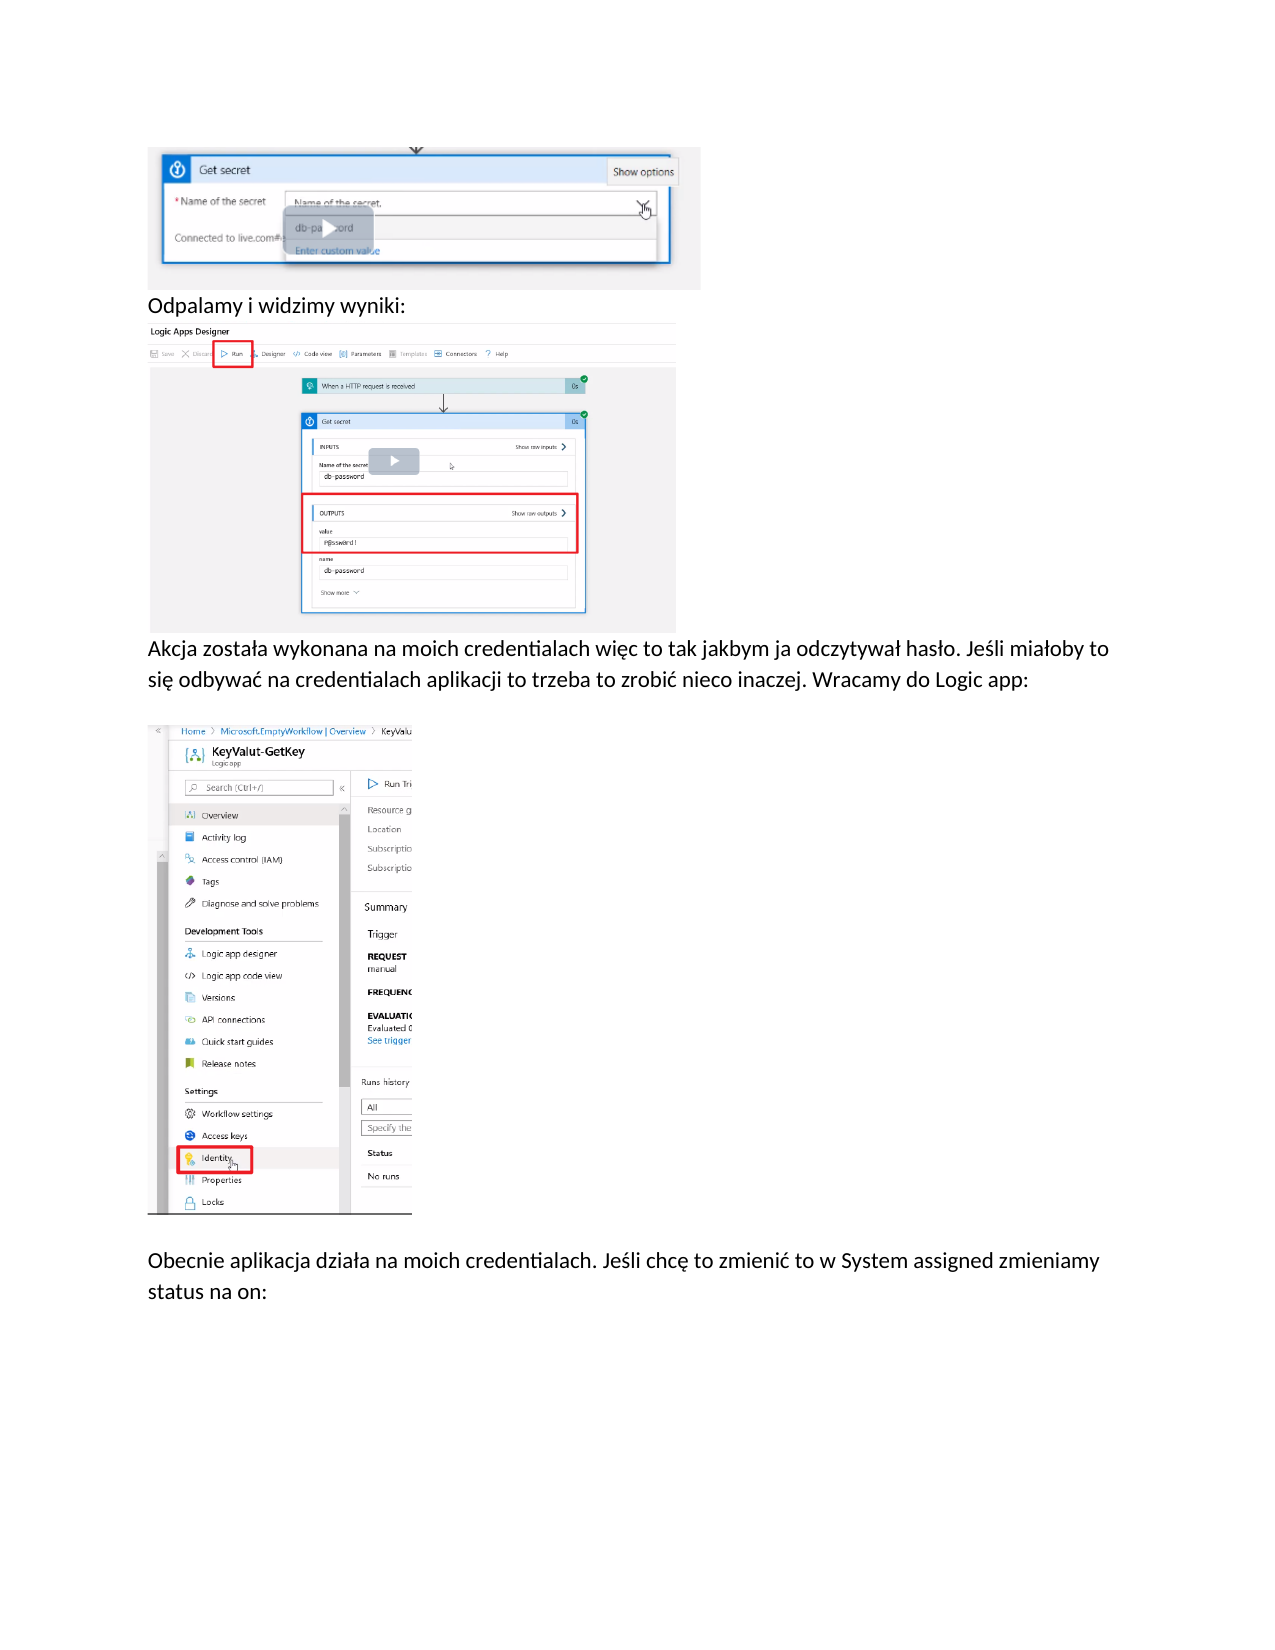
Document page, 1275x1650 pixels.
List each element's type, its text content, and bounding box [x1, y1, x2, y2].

picture [147, 147, 701, 290]
picture [147, 725, 412, 1215]
text Odpalamy i widzimy wyniki: [148, 291, 1127, 319]
picture [147, 321, 676, 633]
text Obecnie aplikacja działa na moich credentialach. Jeśli chcę to zmienić to w System assigned zmieniamy status na on: [148, 1247, 1127, 1305]
text Akcja została wykonana na moich credentialach więc to tak jakbym ja odczytywał hasło. Jeśli miałoby to się odbywać na credentialach aplikacji to trzeba to zrobić nieco inaczej. Wracamy do Logic app: [148, 634, 1127, 693]
